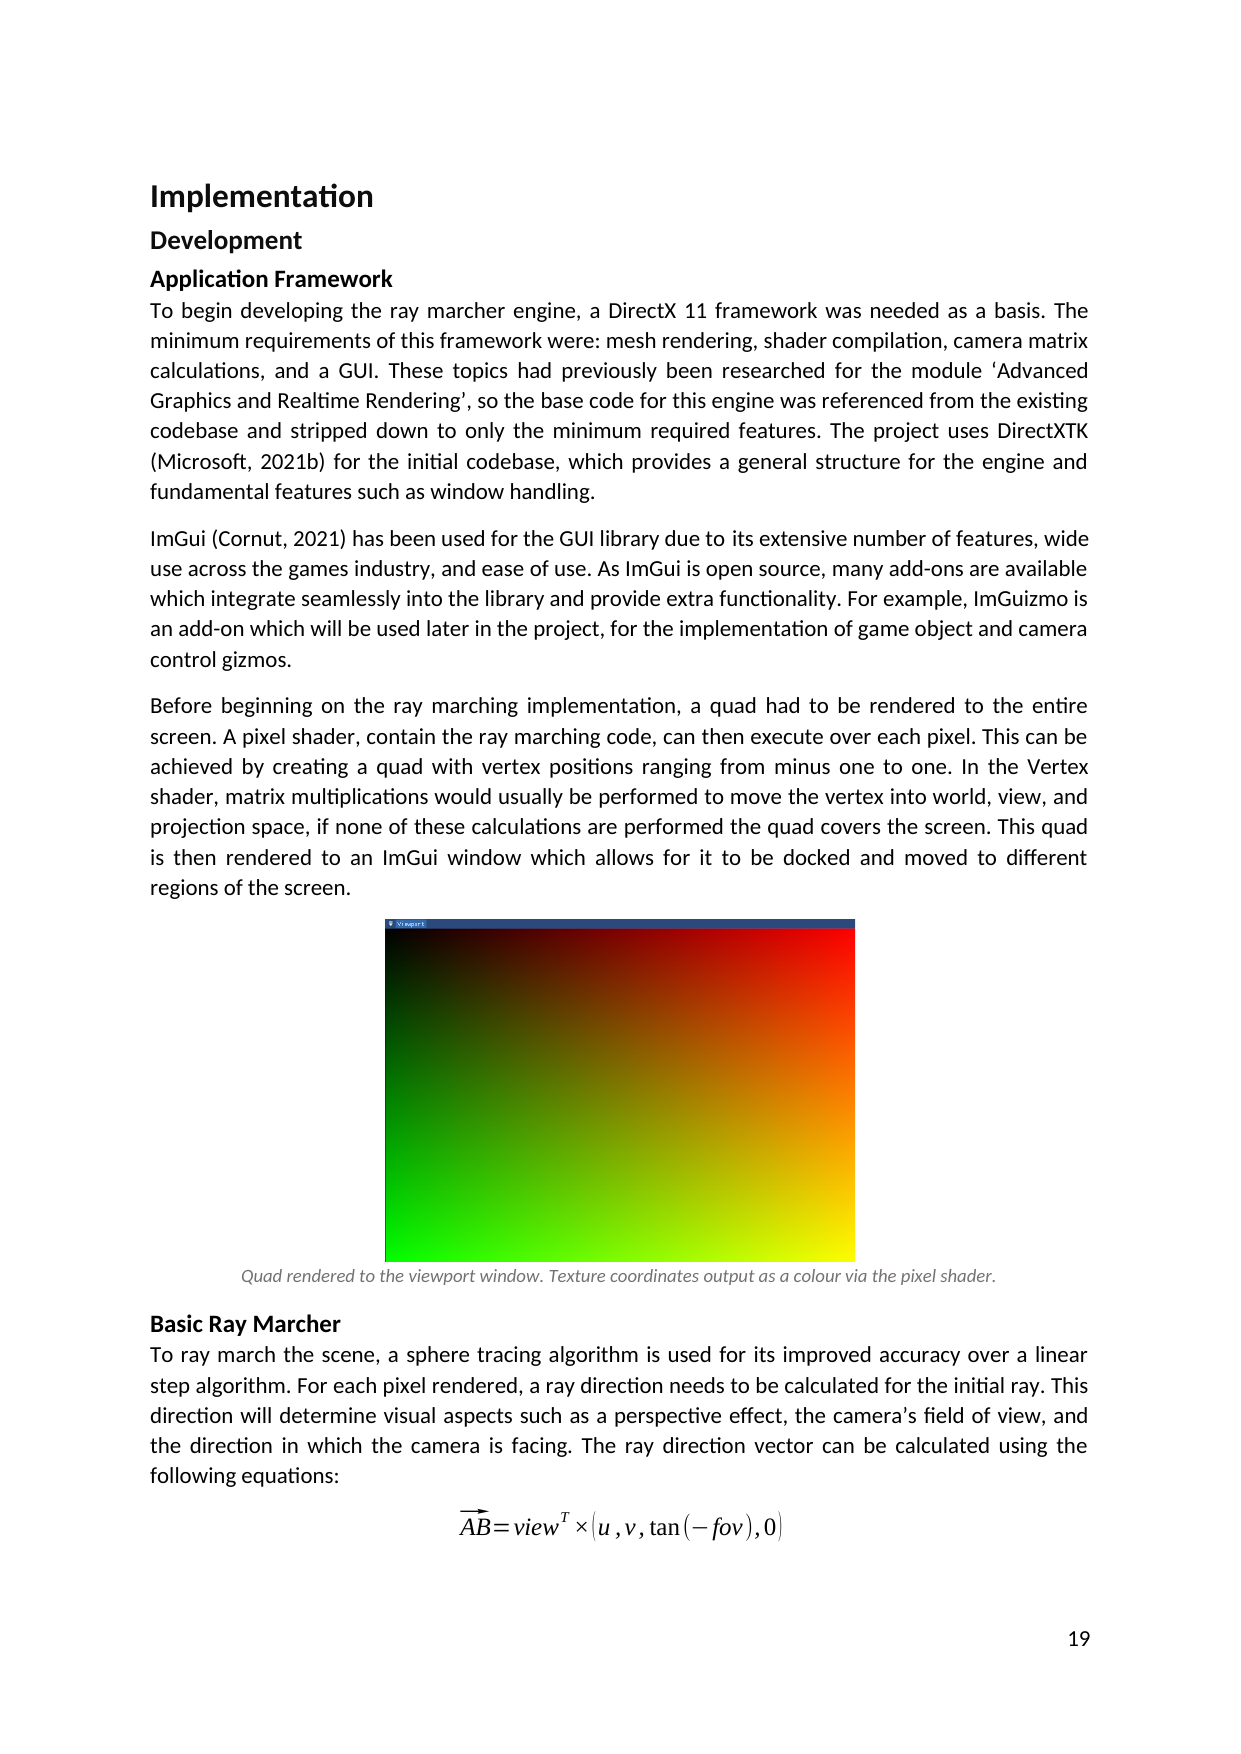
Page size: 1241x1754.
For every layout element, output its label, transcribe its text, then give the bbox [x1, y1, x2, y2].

text Before beginning on the ray marching implementation, a quad had to be rendered to the entire screen. A pixel shader, contain the ray marching code, can then execute over each pixel. This can be achieved by creating a quad with vertex positions ranging from minus one to one. In the Vertex shader, matrix multiplications would usually be performed to move the vertex into world, view, and projection space, if none of these calculations are performed the quad covers the screen. This quad is then rendered to an ImGui window which allows for it to be docked and moved to different regions of the screen. [150, 692, 1090, 901]
subtitle Basic Ray Marcher [150, 1308, 1090, 1338]
subtitle Development [150, 223, 1090, 256]
subtitle Implementation [150, 175, 1090, 216]
text ImGui has been used for the GUI library due to its extensive number of features, wide use across the games industry, and ease of use. As ImGui is open source, many add-ons are available which integrate seamlessly into the library and provide extra functionality. For example, ImGuizmo is an add-on which will be used later in the project, for the implementation of game object and camera control gizmos. [150, 524, 1090, 673]
subtitle Application Framework [150, 263, 1090, 293]
text Quad rendered to the viewport window. Texture coordinates output as a colour via the pixel shader. [150, 1264, 1090, 1287]
text To begin developing the ray marcher engine, a DirectX 11 framework was needed as a basis. The minimum requirements of this framework were: mesh rendering, shader compilation, camera matrix calculations, and a GUI. These topics had previously been researched for the module ‘Advanced Graphics and Realtime Rendering’, so the base code for this engine was referenced from the existing codebase and stripped down to only the minimum required features. The project uses DirectXTK for the initial codebase, which provides a general structure for the engine and fundamental features such as window handling. [150, 296, 1090, 505]
picture [385, 919, 855, 1262]
text To ray march the scene, a sphere tracing algorithm is used for its improved accuracy over a linear step algorithm. For each pixel rendered, a ray direction needs to be calculated for the initial ray. This direction will determine visual aspects such as a perspective effect, the camera’s field of view, and the direction in which the camera is facing. The ray direction vector can be calculated using the following equations: [150, 1341, 1090, 1489]
